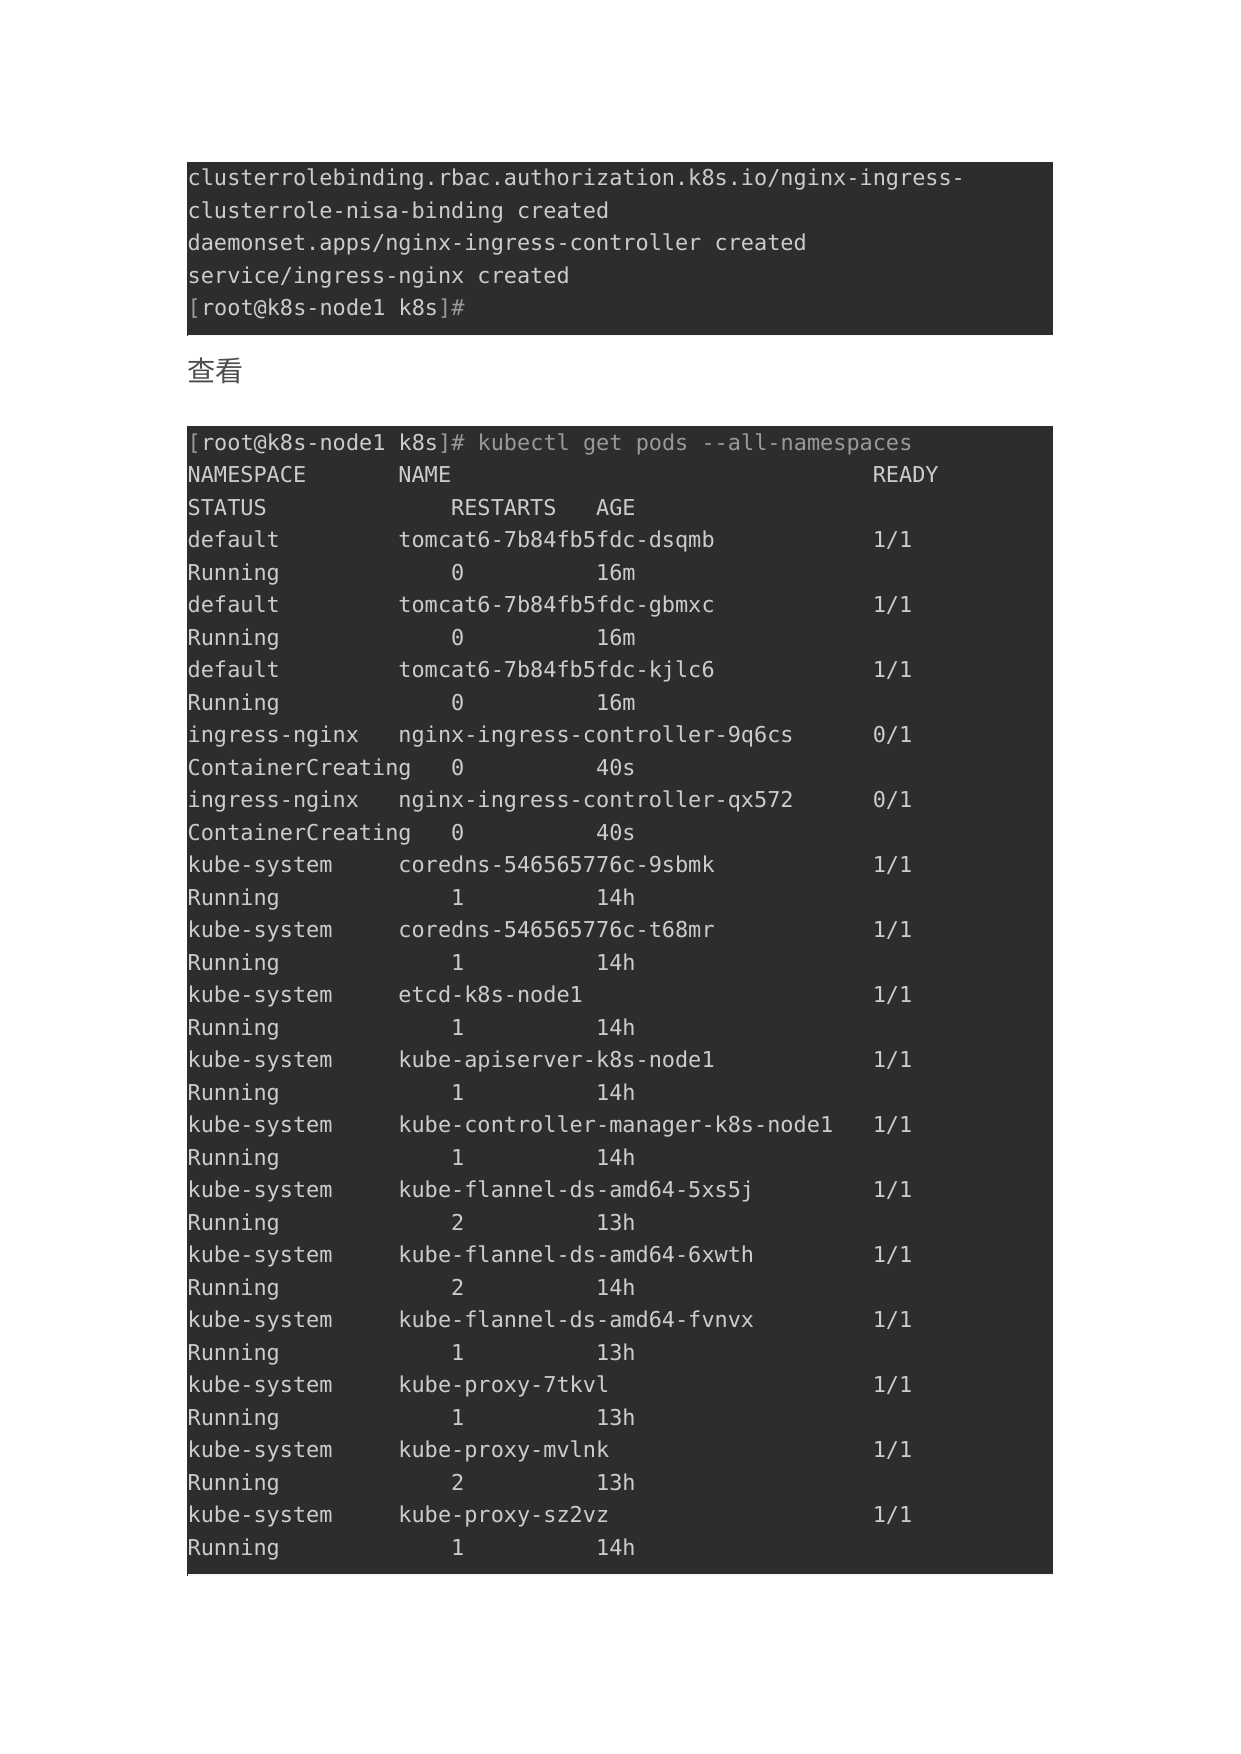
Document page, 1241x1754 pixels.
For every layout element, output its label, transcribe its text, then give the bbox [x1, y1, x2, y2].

text ingress-nginx nginx-ingress-controller-qx572 0/1 ContainerCreating 0 40s [187, 784, 1053, 849]
text NAMESPACE NAME READY STATUS RESTARTS AGE [187, 459, 1053, 524]
text daemonset.apps/nginx-ingress-controller created [187, 227, 1053, 259]
text kube-system kube-flannel-ds-amd64-6xwth 1/1 Running 2 14h [187, 1239, 1053, 1304]
text 查看 [187, 336, 1053, 401]
text [root@k8s-node1 k8s]# kubectl get pods --all-namespaces [187, 426, 1053, 459]
text kube-system kube-flannel-ds-amd64-5xs5j 1/1 Running 2 13h [187, 1174, 1053, 1239]
text ingress-nginx nginx-ingress-controller-9q6cs 0/1 ContainerCreating 0 40s [187, 719, 1053, 784]
text kube-system kube-apiserver-k8s-node1 1/1 Running 1 14h [187, 1044, 1053, 1109]
text kube-system kube-proxy-7tkvl 1/1 Running 1 13h [187, 1369, 1053, 1434]
text service/ingress-nginx created [187, 259, 1053, 292]
text kube-system coredns-546565776c-9sbmk 1/1 Running 1 14h [187, 849, 1053, 914]
text kube-system etcd-k8s-node1 1/1 Running 1 14h [187, 979, 1053, 1044]
text kube-system kube-flannel-ds-amd64-fvnvx 1/1 Running 1 13h [187, 1304, 1053, 1369]
text kube-system coredns-546565776c-t68mr 1/1 Running 1 14h [187, 914, 1053, 979]
text default tomcat6-7b84fb5fdc-gbmxc 1/1 Running 0 16m [187, 589, 1053, 654]
text kube-system kube-proxy-sz2vz 1/1 Running 1 14h [187, 1499, 1053, 1576]
text default tomcat6-7b84fb5fdc-kjlc6 1/1 Running 0 16m [187, 654, 1053, 719]
text [root@k8s-node1 k8s]# [187, 292, 1053, 336]
text default tomcat6-7b84fb5fdc-dsqmb 1/1 Running 0 16m [187, 524, 1053, 589]
text kube-system kube-proxy-mvlnk 1/1 Running 2 13h [187, 1434, 1053, 1499]
text kube-system kube-controller-manager-k8s-node1 1/1 Running 1 14h [187, 1109, 1053, 1174]
text clusterrolebinding.rbac.authorization.k8s.io/nginx-ingress-clusterrole-nisa-binding created [187, 162, 1053, 227]
